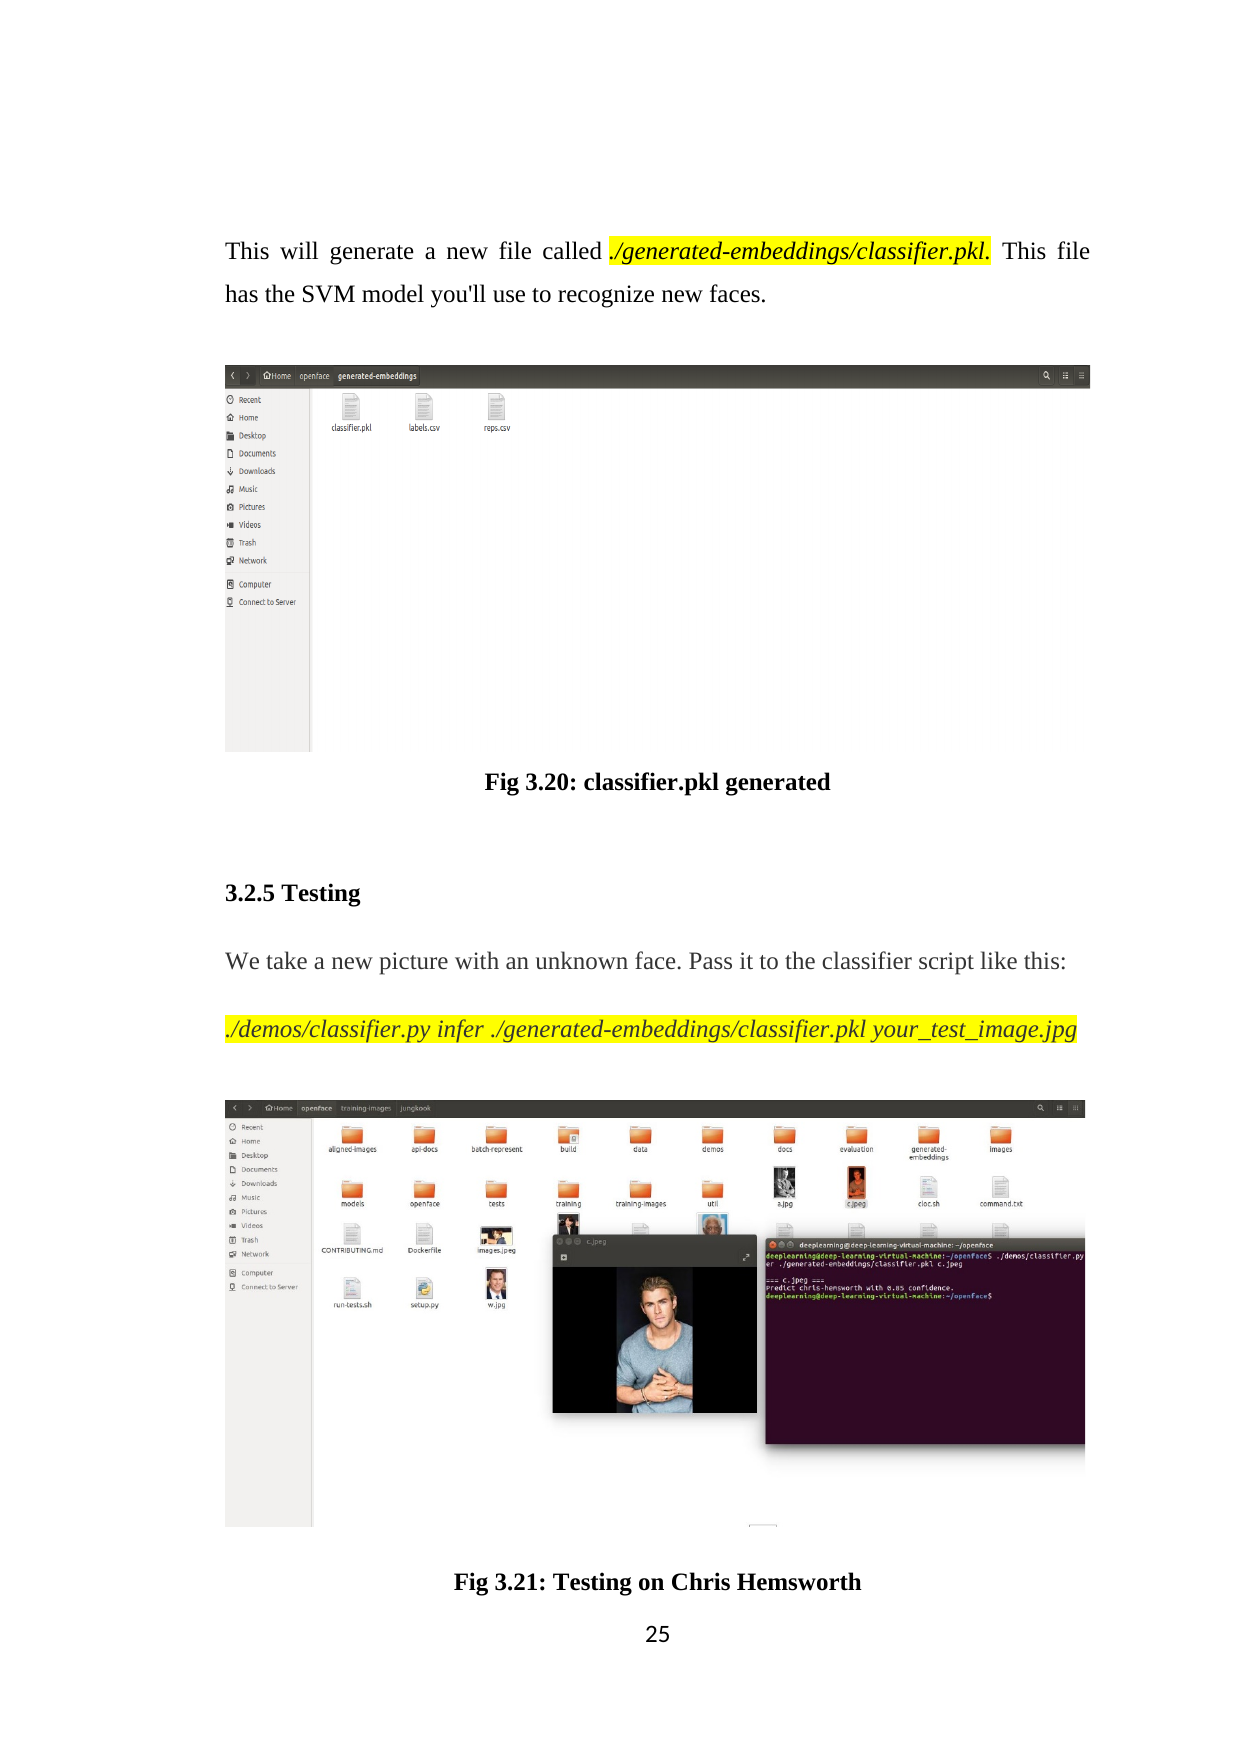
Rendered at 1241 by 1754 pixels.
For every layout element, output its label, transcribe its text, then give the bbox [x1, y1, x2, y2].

text ./demos/classifier.py infer ./generated-embeddings/classifier.pkl your_test_image.jpg [225, 1014, 1090, 1043]
text Fig 3.21: Testing on Chris Hemsworth [225, 1567, 1090, 1596]
picture [225, 365, 1091, 752]
text Fig 3.20: classifier.pkl generated [225, 767, 1090, 796]
picture [225, 1100, 1085, 1527]
text This will generate a new file called ./generated-embeddings/classifier.pkl. This file has the SVM model you'll use to recognize new faces. [225, 236, 1090, 308]
text 3.2.5 Testing [225, 878, 1090, 907]
text We take a new picture with an unknown face. Pass it to the classifier script like this: [225, 946, 1090, 975]
